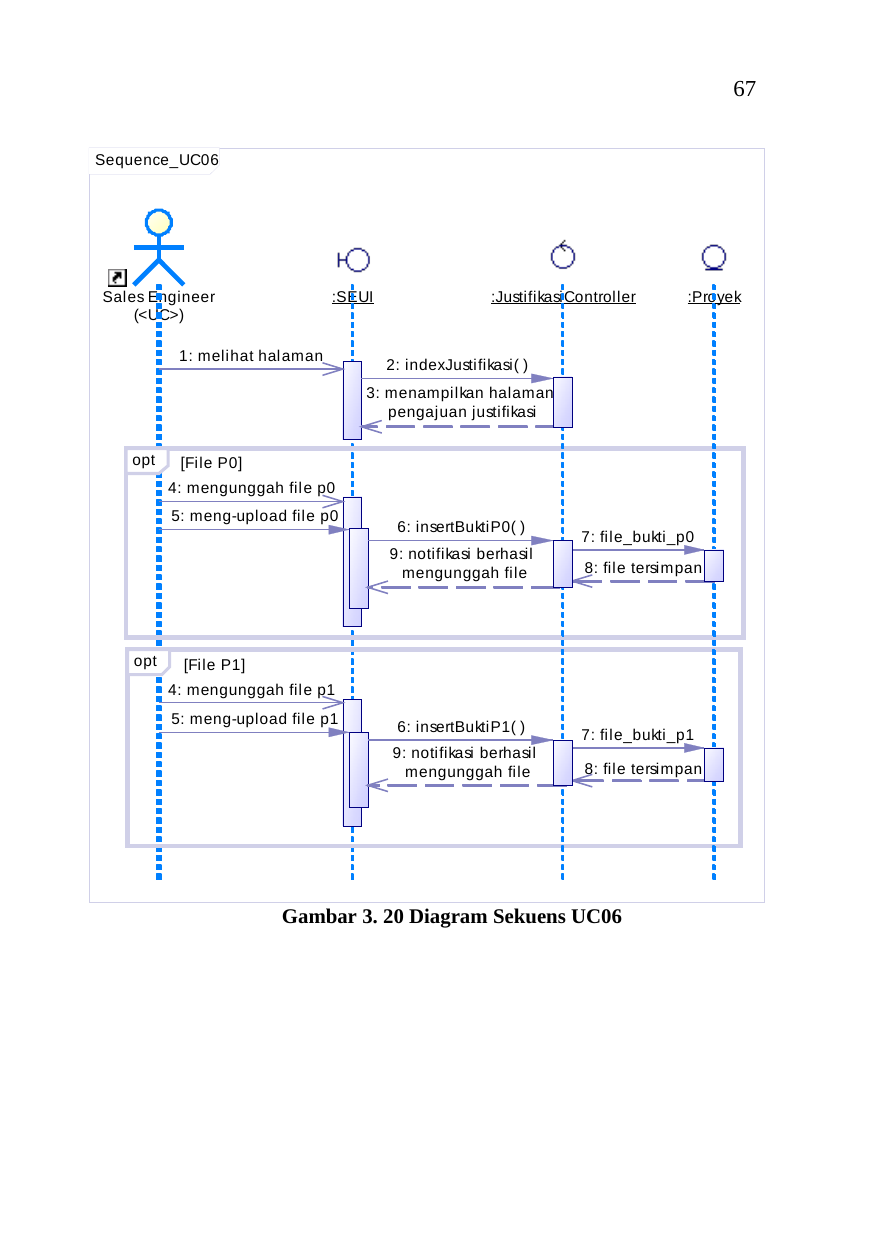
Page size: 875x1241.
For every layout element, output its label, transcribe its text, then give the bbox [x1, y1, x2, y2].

text Gambar 3. 20 Diagram Sekuens UC06 [148, 904, 756, 928]
